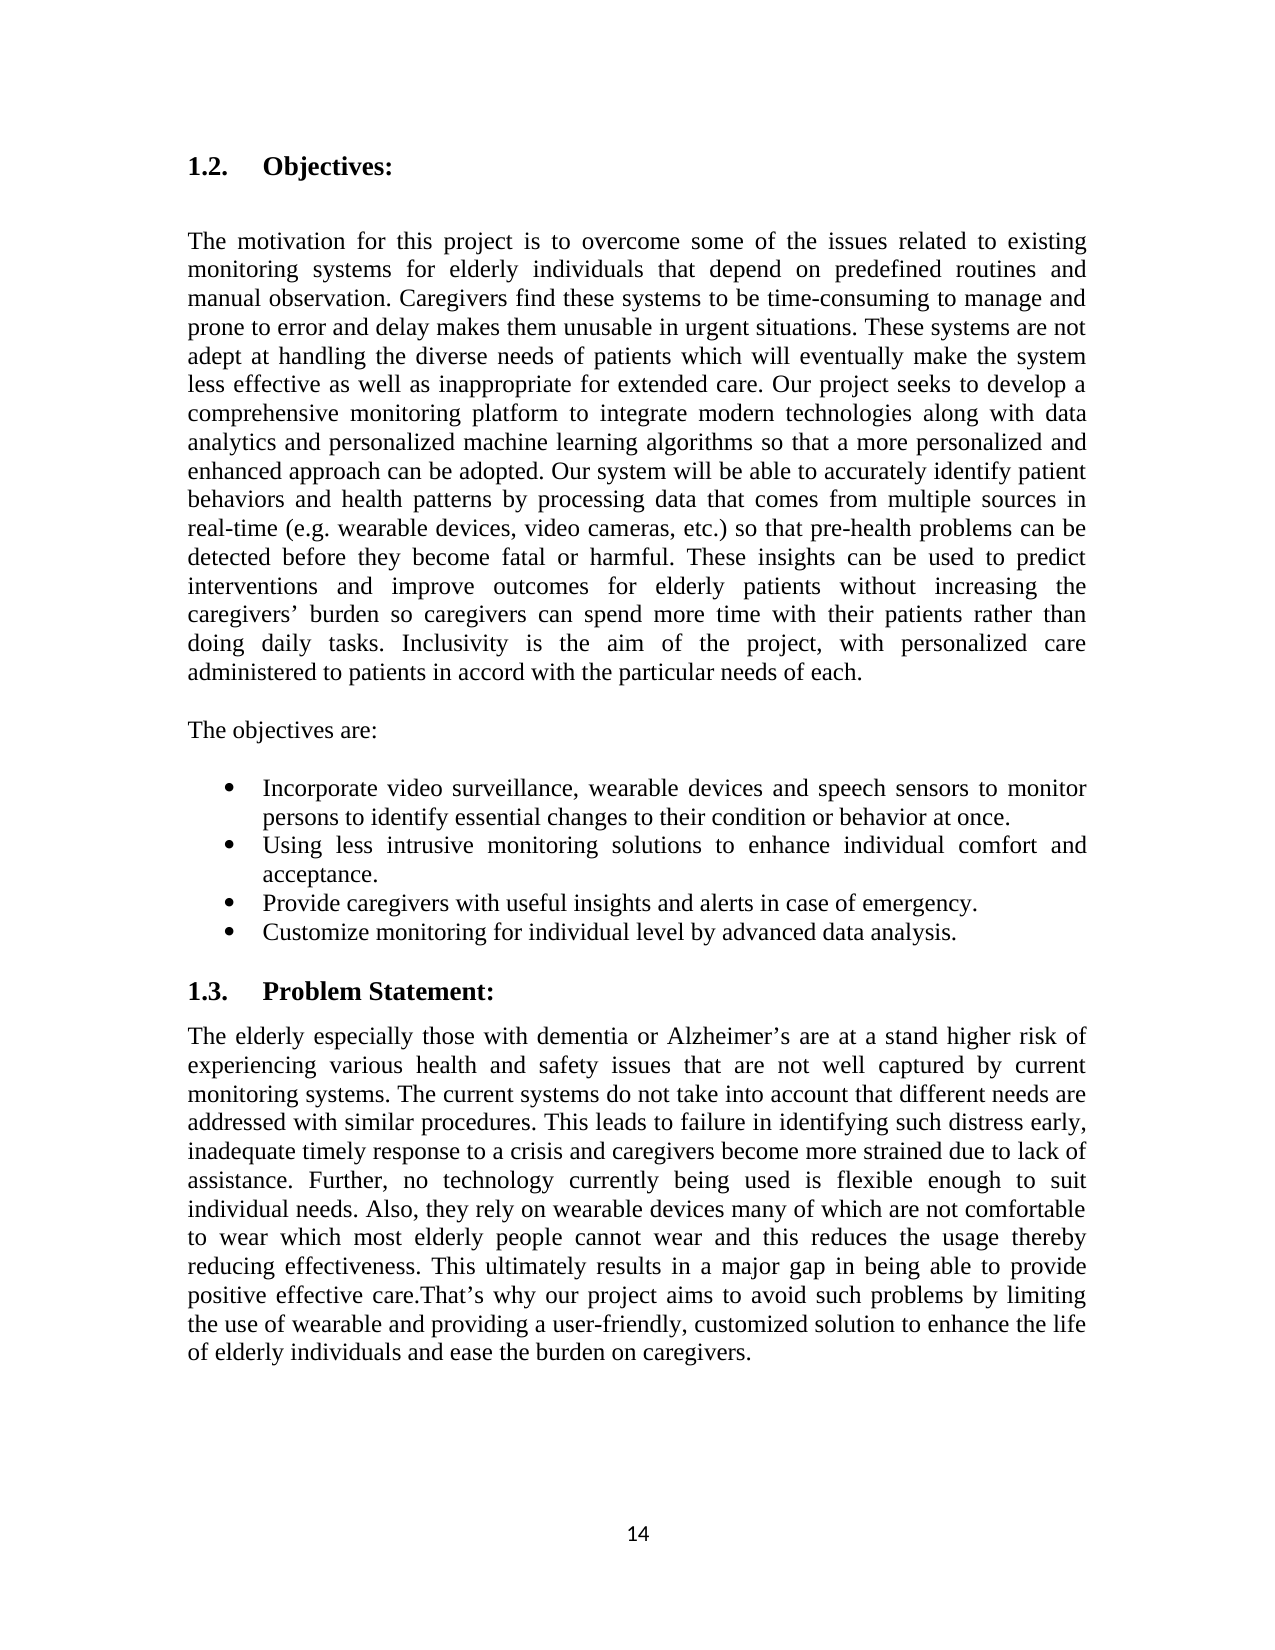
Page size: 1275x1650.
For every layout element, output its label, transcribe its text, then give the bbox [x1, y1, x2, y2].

subtitle Objectives: [187, 150, 1087, 181]
subtitle Problem Statement: [187, 974, 1087, 1006]
text The motivation for this project is to overcome some of the issues related to existing monitoring systems for elderly individuals that depend on predefined routines and manual observation. Caregivers find these systems to be time-consuming to manage and prone to error and delay makes them unusable in urgent situations. These systems are not adept at handling the diverse needs of patients which will eventually make the system less effective as well as inappropriate for extended care. Our project seeks to develop a comprehensive monitoring platform to integrate modern technologies along with data analytics and personalized machine learning algorithms so that a more personalized and enhanced approach can be adopted. Our system will be able to accurately identify patient behaviors and health patterns by processing data that comes from multiple sources in real-time (e.g. wearable devices, video cameras, etc.) so that pre-health problems can be detected before they become fatal or harmful. These insights can be used to predict interventions and improve outcomes for elderly patients without increasing the caregivers’ burden so caregivers can spend more time with their patients rather than doing daily tasks. Inclusivity is the aim of the project, with personalized care administered to patients in accord with the particular needs of each. [187, 226, 1087, 686]
list Provide caregivers with useful insights and alerts in case of emergency. [225, 888, 1087, 917]
list Customize monitoring for individual level by advanced data analysis. [225, 917, 1087, 945]
text The elderly especially those with dementia or Alzheimer’s are at a stand higher risk of experiencing various health and safety issues that are not well captured by current monitoring systems. The current systems do not take into account that different needs are addressed with similar procedures. This leads to failure in identifying such distress early, inadequate timely response to a crisis and caregivers become more strained due to lack of assistance. Further, no technology currently being used is flexible enough to suit individual needs. Also, they rely on wearable devices many of which are not comfortable to wear which most elderly people cannot wear and this reduces the usage thereby reducing effectiveness. This ultimately results in a major gap in being able to provide positive effective care.That’s why our project aims to avoid such problems by limiting the use of wearable and providing a user-friendly, customized solution to enhance the life of elderly individuals and ease the burden on caregivers. [187, 1021, 1087, 1366]
list Incorporate video surveillance, wearable devices and speech sensors to monitor persons to identify essential changes to their condition or behavior at once. [225, 773, 1087, 830]
list Using less intrusive monitoring solutions to enhance individual comfort and acceptance. [225, 830, 1087, 888]
text The objectives are: [187, 715, 1087, 744]
